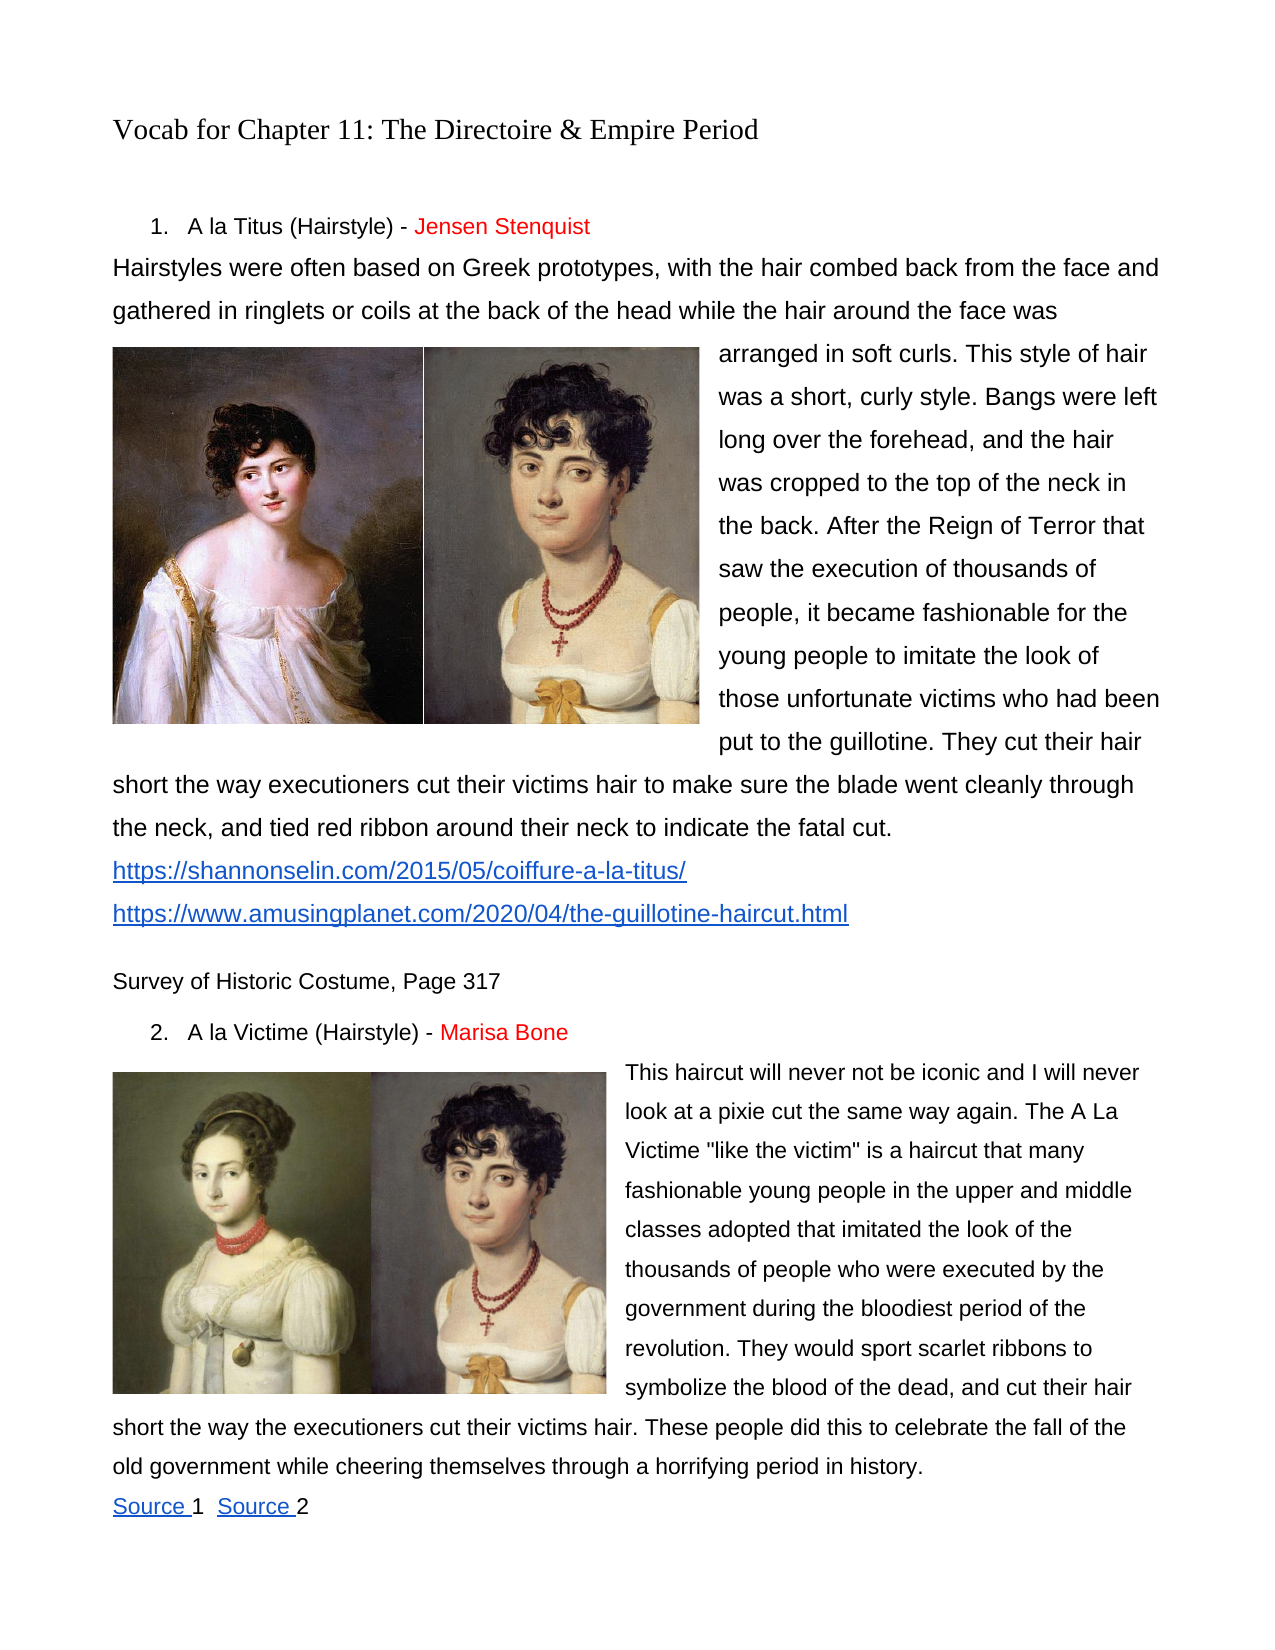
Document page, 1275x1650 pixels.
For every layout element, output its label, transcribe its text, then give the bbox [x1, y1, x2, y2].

text Vocab for Chapter 11: The Directoire & Empire Period [112, 112, 1162, 146]
picture [112, 1072, 607, 1394]
text Source 1 Source 2 [112, 1493, 1162, 1519]
text https://shannonselin.com/2015/05/coiffure-a-la-titus/ [112, 856, 1162, 885]
picture [112, 347, 700, 724]
text https://www.amusingplanet.com/2020/04/the-guillotine-haircut.html [112, 899, 1162, 928]
text Survey of Historic Costume, Page 317 [112, 968, 1162, 994]
list A la Victime (Hairstyle) - Marisa Bone [150, 1019, 1162, 1045]
list A la Titus (Hairstyle) - Jensen Stenquist [150, 213, 1162, 239]
